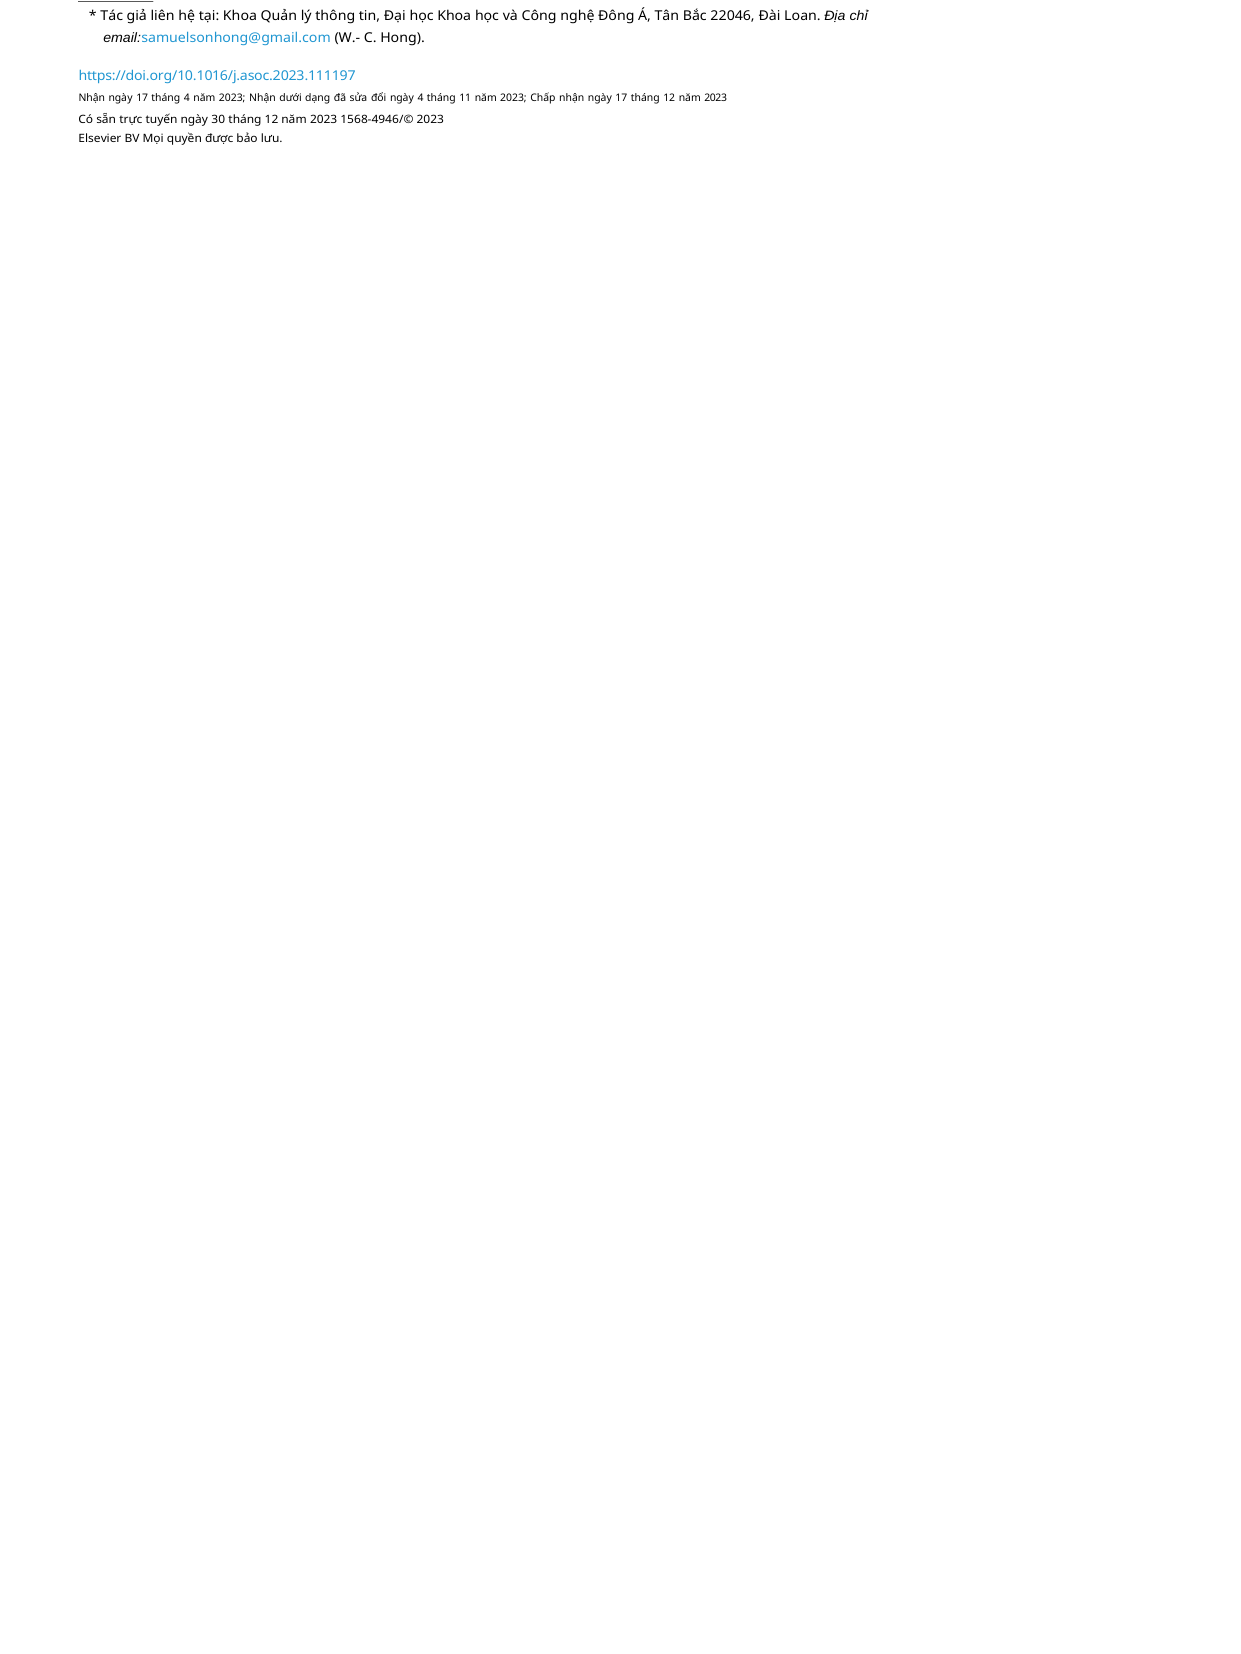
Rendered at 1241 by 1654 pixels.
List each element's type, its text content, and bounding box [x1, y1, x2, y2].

text Có sẵn trực tuyến ngày 30 tháng 12 năm 2023 1568-4946/© 2023 Elsevier BV Mọi quyền được bảo lưu. [78, 111, 462, 145]
text * Tác giả liên hệ tại: Khoa Quản lý thông tin, Đại học Khoa học và Công nghệ Đông Á, Tân Bắc 22046, Đài Loan. Địa chỉ email:samuelsonhong@gmail.com (W.- C. Hong). [89, 6, 1092, 46]
text Nhận ngày 17 tháng 4 năm 2023; Nhận dưới dạng đã sửa đổi ngày 4 tháng 11 năm 2023; Chấp nhận ngày 17 tháng 12 năm 2023 [78, 91, 1181, 105]
text https://doi.org/10.1016/j.asoc.2023.111197 [78, 66, 1181, 84]
